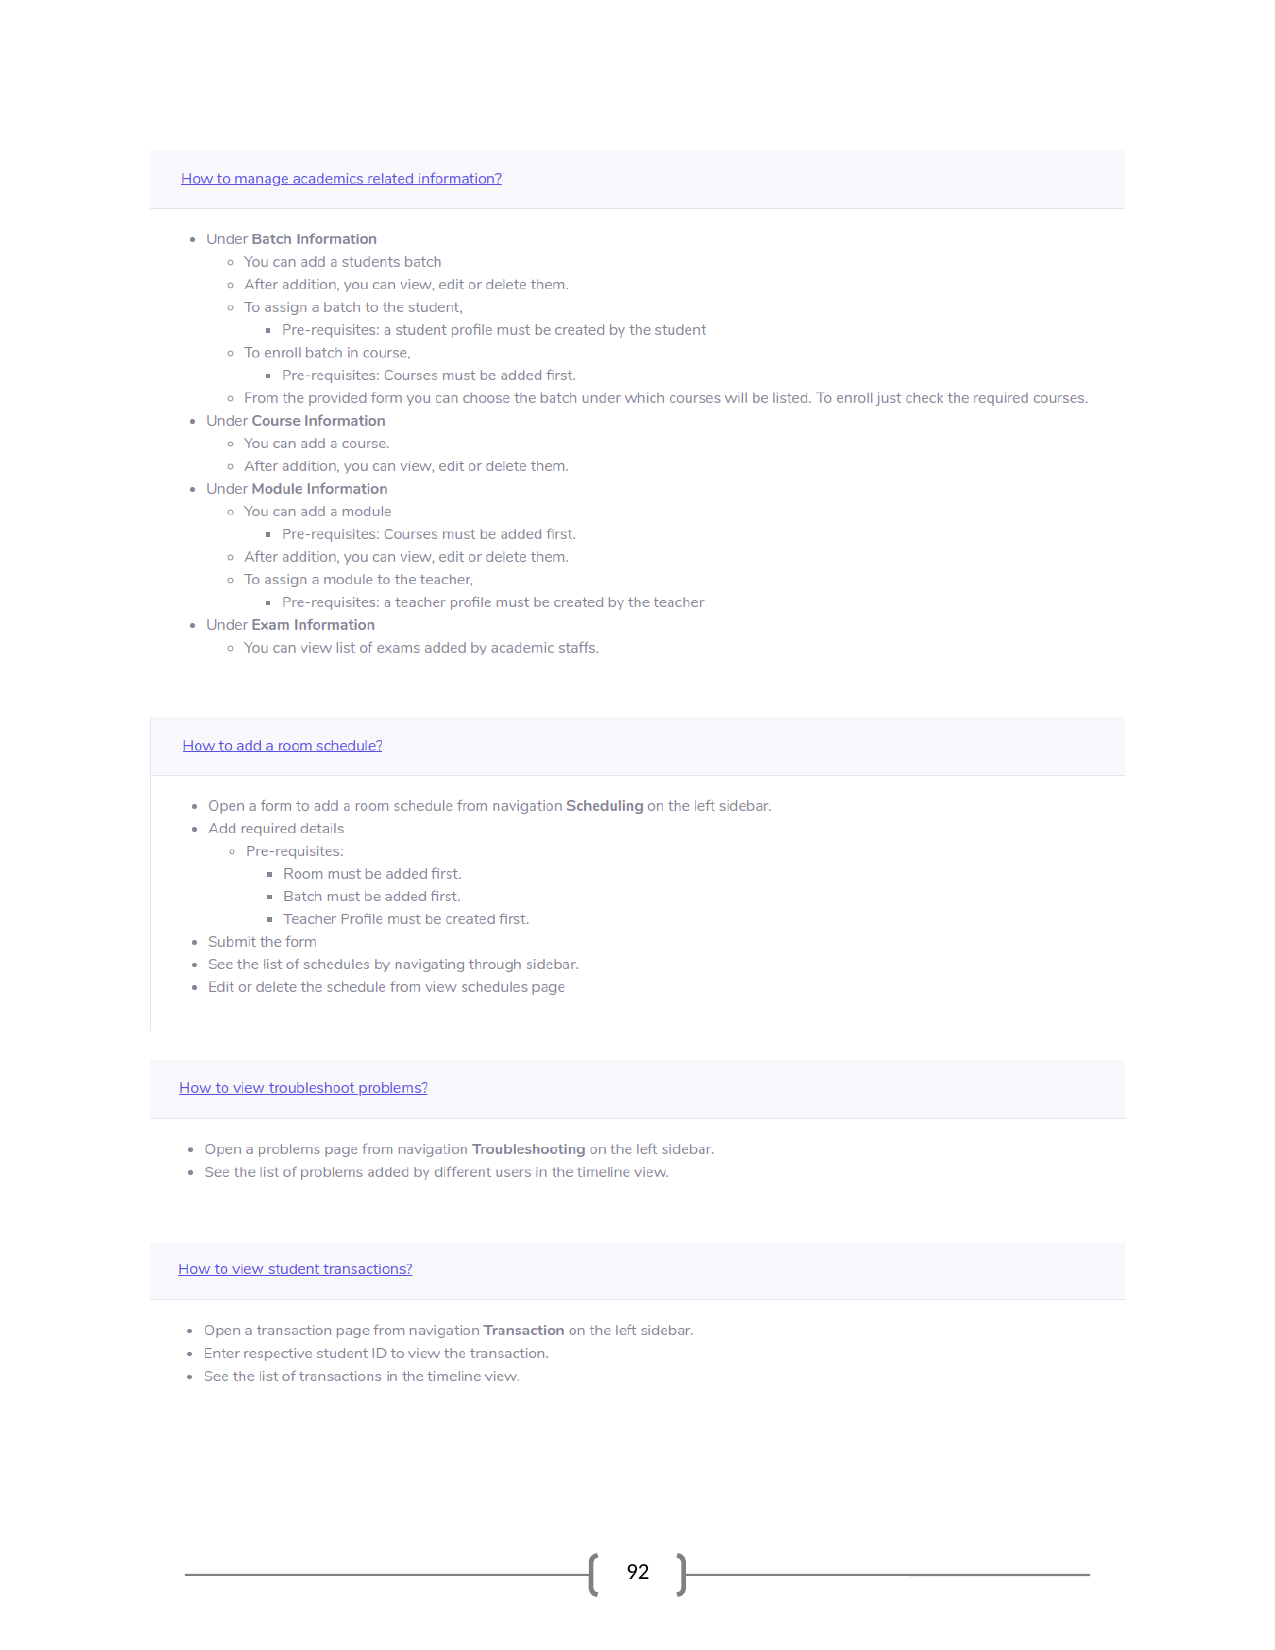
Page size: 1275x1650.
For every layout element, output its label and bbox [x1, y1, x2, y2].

picture [150, 1060, 1125, 1214]
picture [150, 1243, 1125, 1422]
picture [150, 717, 1125, 1031]
picture [150, 150, 1125, 688]
